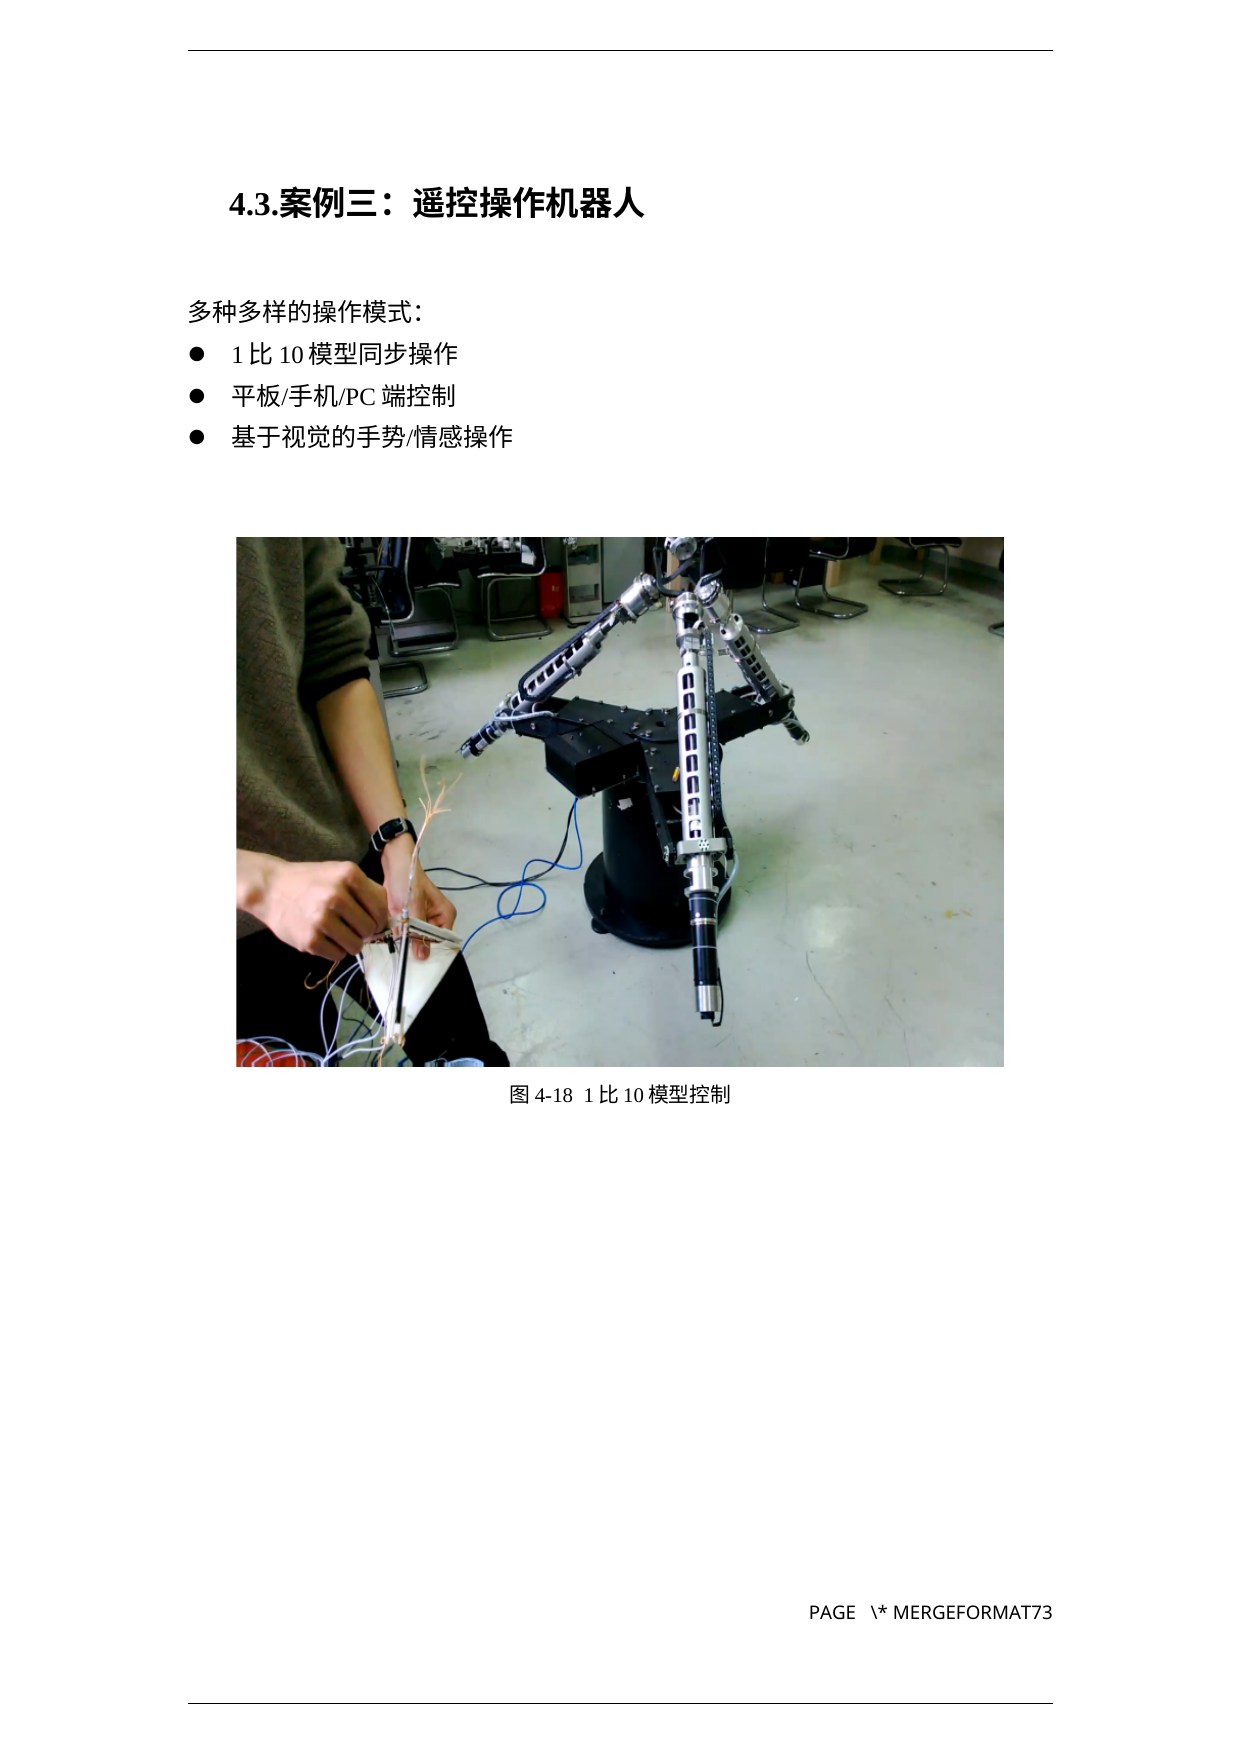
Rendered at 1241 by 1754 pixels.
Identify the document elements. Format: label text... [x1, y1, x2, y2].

list 平板/手机/PC端控制 [187, 371, 1053, 412]
subtitle 案例三：遥控操作机器人 [229, 177, 1053, 225]
list 基于视觉的手势/情感操作 [187, 412, 1053, 454]
text 多种多样的操作模式： [187, 287, 1053, 329]
picture [236, 537, 1004, 1067]
list 1比10模型同步操作 [187, 329, 1053, 371]
